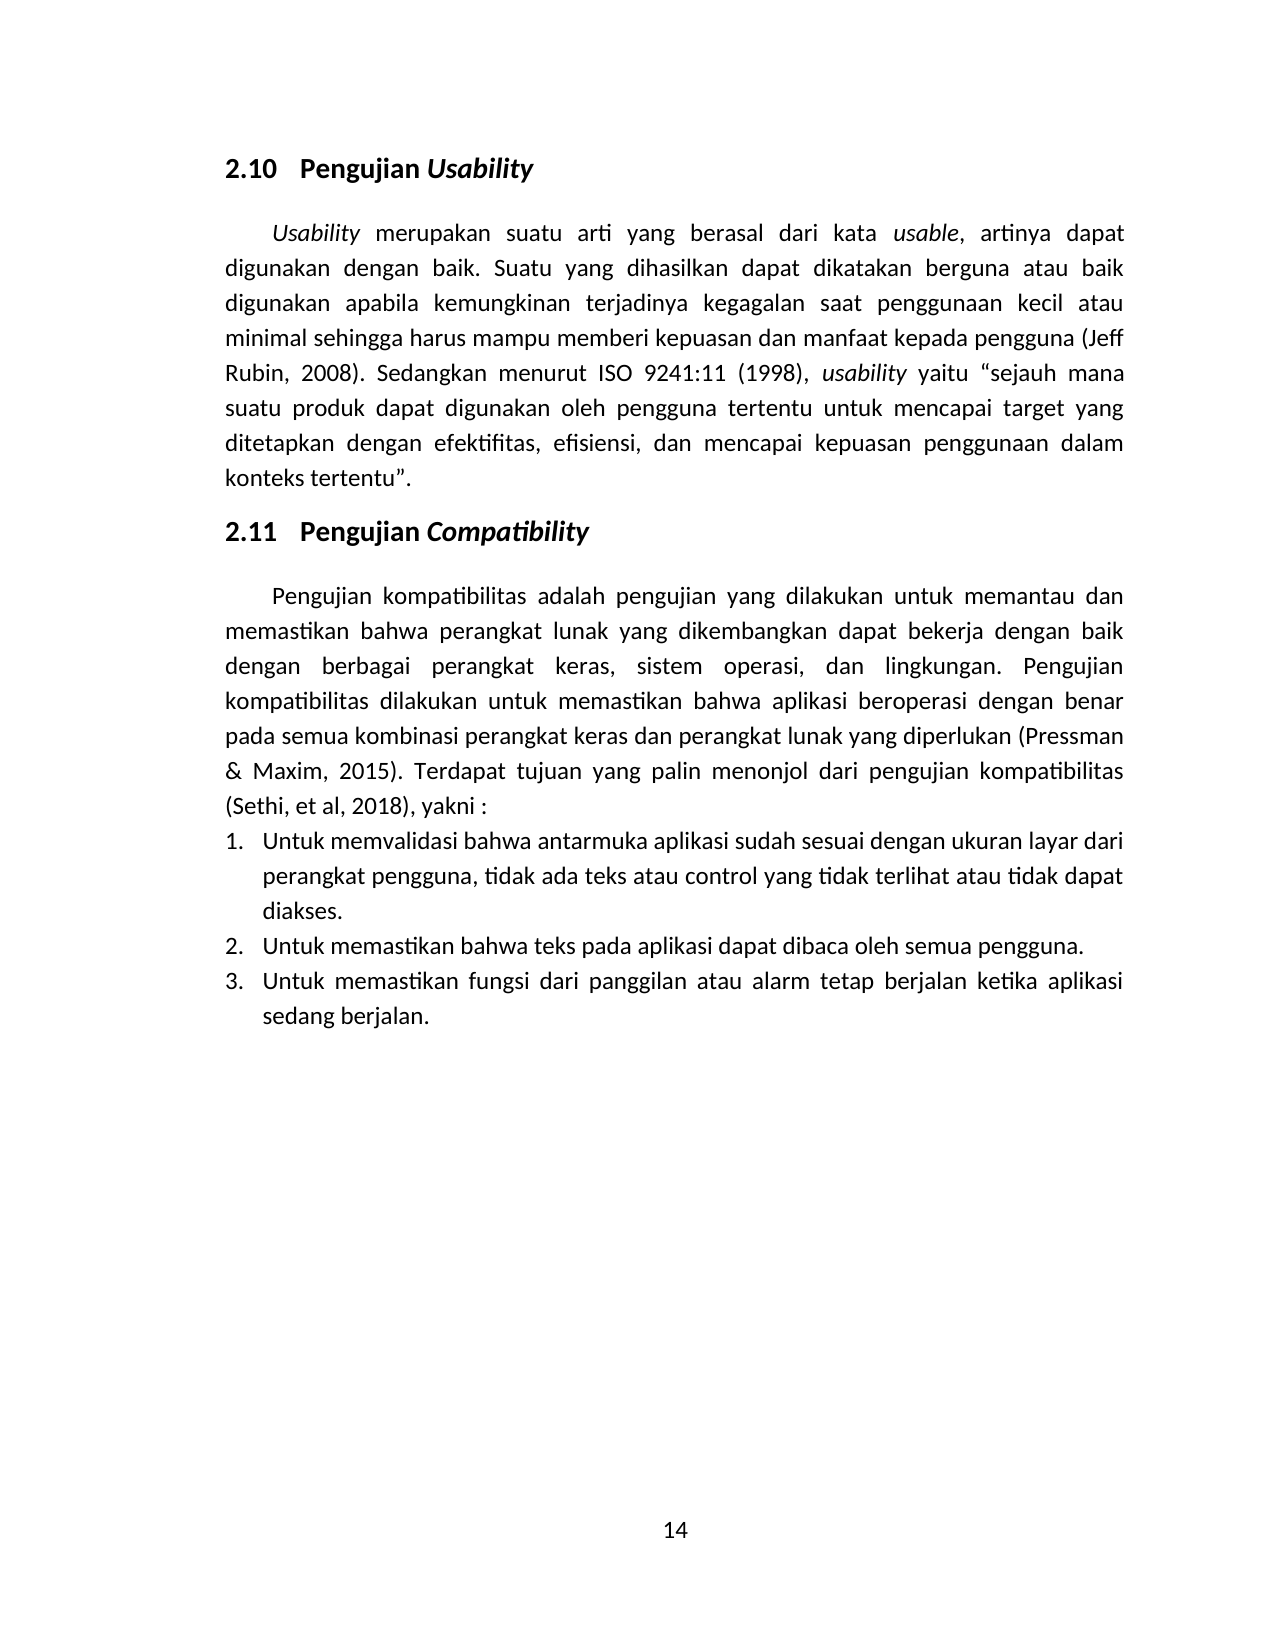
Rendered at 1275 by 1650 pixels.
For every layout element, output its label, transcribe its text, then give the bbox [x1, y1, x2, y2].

list Untuk memastikan fungsi dari panggilan atau alarm tetap berjalan ketika aplikasi sedang berjalan. [225, 965, 1125, 1031]
list Pengujian kompatibilitas adalah pengujian yang dilakukan untuk memantau dan memastikan bahwa perangkat lunak yang dikembangkan dapat bekerja dengan baik dengan berbagai perangkat keras, sistem operasi, dan lingkungan. Pengujian kompatibilitas dilakukan untuk memastikan bahwa aplikasi beroperasi dengan benar pada semua kombinasi perangkat keras dan perangkat lunak yang diperlukan (Pressman & Maxim, 2015). Terdapat tujuan yang palin menonjol dari pengujian kompatibilitas (Sethi, et al, 2018), yakni : [225, 580, 1125, 821]
list Untuk memastikan bahwa teks pada aplikasi dapat dibaca oleh semua pengguna. [225, 930, 1125, 961]
list Untuk memvalidasi bahwa antarmuka aplikasi sudah sesuai dengan ukuran layar dari perangkat pengguna, tidak ada teks atau control yang tidak terlihat atau tidak dapat diakses. [225, 825, 1125, 926]
text Pengujian Usability [225, 150, 1125, 186]
text Pengujian Compatibility [225, 513, 1125, 549]
list Usability merupakan suatu arti yang berasal dari kata usable, artinya dapat digunakan dengan baik. Suatu yang dihasilkan dapat dikatakan berguna atau baik digunakan apabila kemungkinan terjadinya kegagalan saat penggunaan kecil atau minimal sehingga harus mampu memberi kepuasan dan manfaat kepada pengguna (Jeff Rubin, 2008). Sedangkan menurut ISO 9241:11 (1998), usability yaitu “sejauh mana suatu produk dapat digunakan oleh pengguna tertentu untuk mencapai target yang ditetapkan dengan efektifitas, efisiensi, dan mencapai kepuasan penggunaan dalam konteks tertentu”. [225, 217, 1125, 492]
